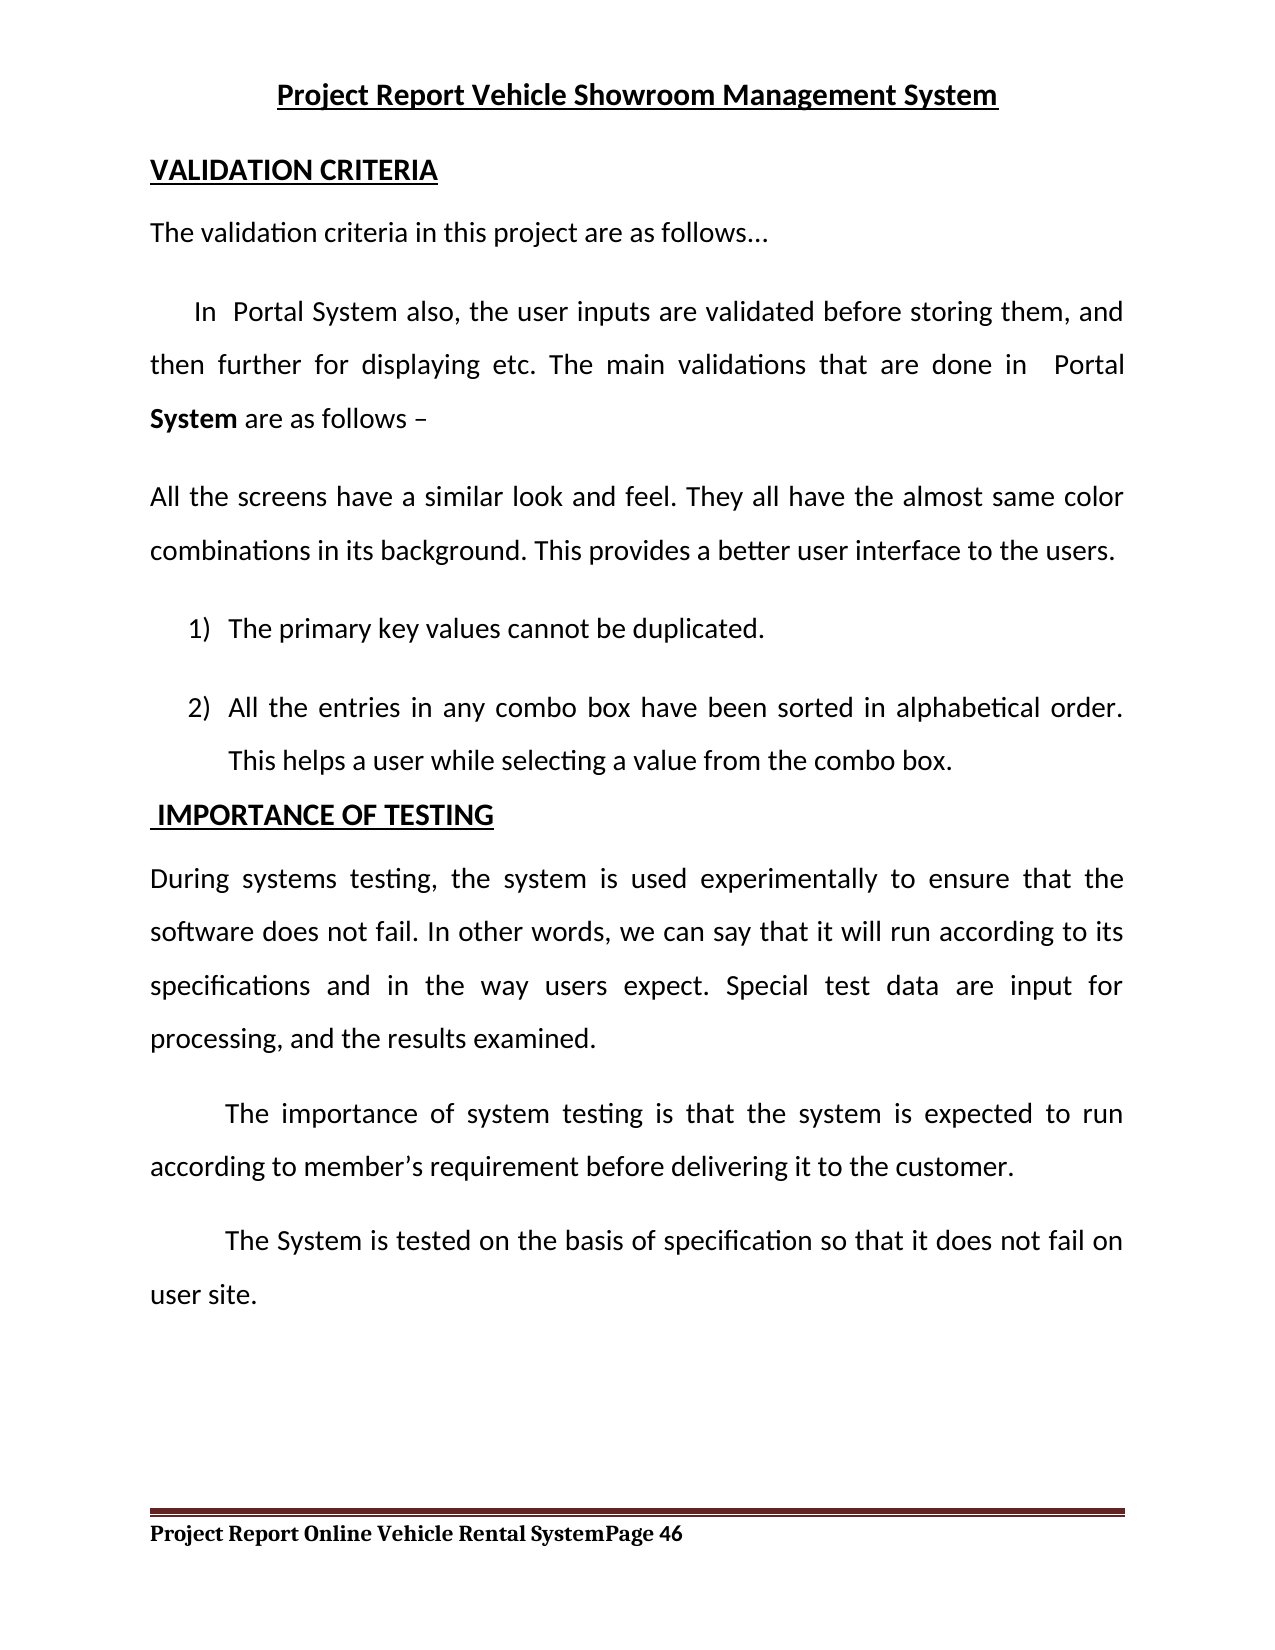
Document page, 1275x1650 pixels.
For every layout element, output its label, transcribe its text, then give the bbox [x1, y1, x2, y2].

list The primary key values cannot be duplicated. [187, 610, 1125, 646]
text In Portal System also, the user inputs are validated before storing them, and then further for displaying etc. The main validations that are done in Portal System are as follows – [150, 293, 1125, 436]
text IMPORTANCE OF TESTING [150, 796, 1125, 834]
text VALIDATION CRITERIA [150, 150, 1125, 188]
text The importance of system testing is that the system is expected to run according to member’s requirement before delivering it to the customer. [150, 1095, 1125, 1184]
text The validation criteria in this project are as follows... [150, 214, 1125, 250]
text All the screens have a similar look and feel. They all have the almost same color combinations in its background. This provides a better user interface to the users. [150, 478, 1125, 567]
text The System is tested on the basis of specification so that it does not fail on user site. [150, 1222, 1125, 1311]
text During systems testing, the system is used experimentally to ensure that the software does not fail. In other words, we can say that it will run according to its specifications and in the way users expect. Special test data are input for processing, and the results examined. [150, 860, 1125, 1056]
list All the entries in any combo box have been sorted in alphabetical order. This helps a user while selecting a value from the combo box. [187, 689, 1125, 778]
